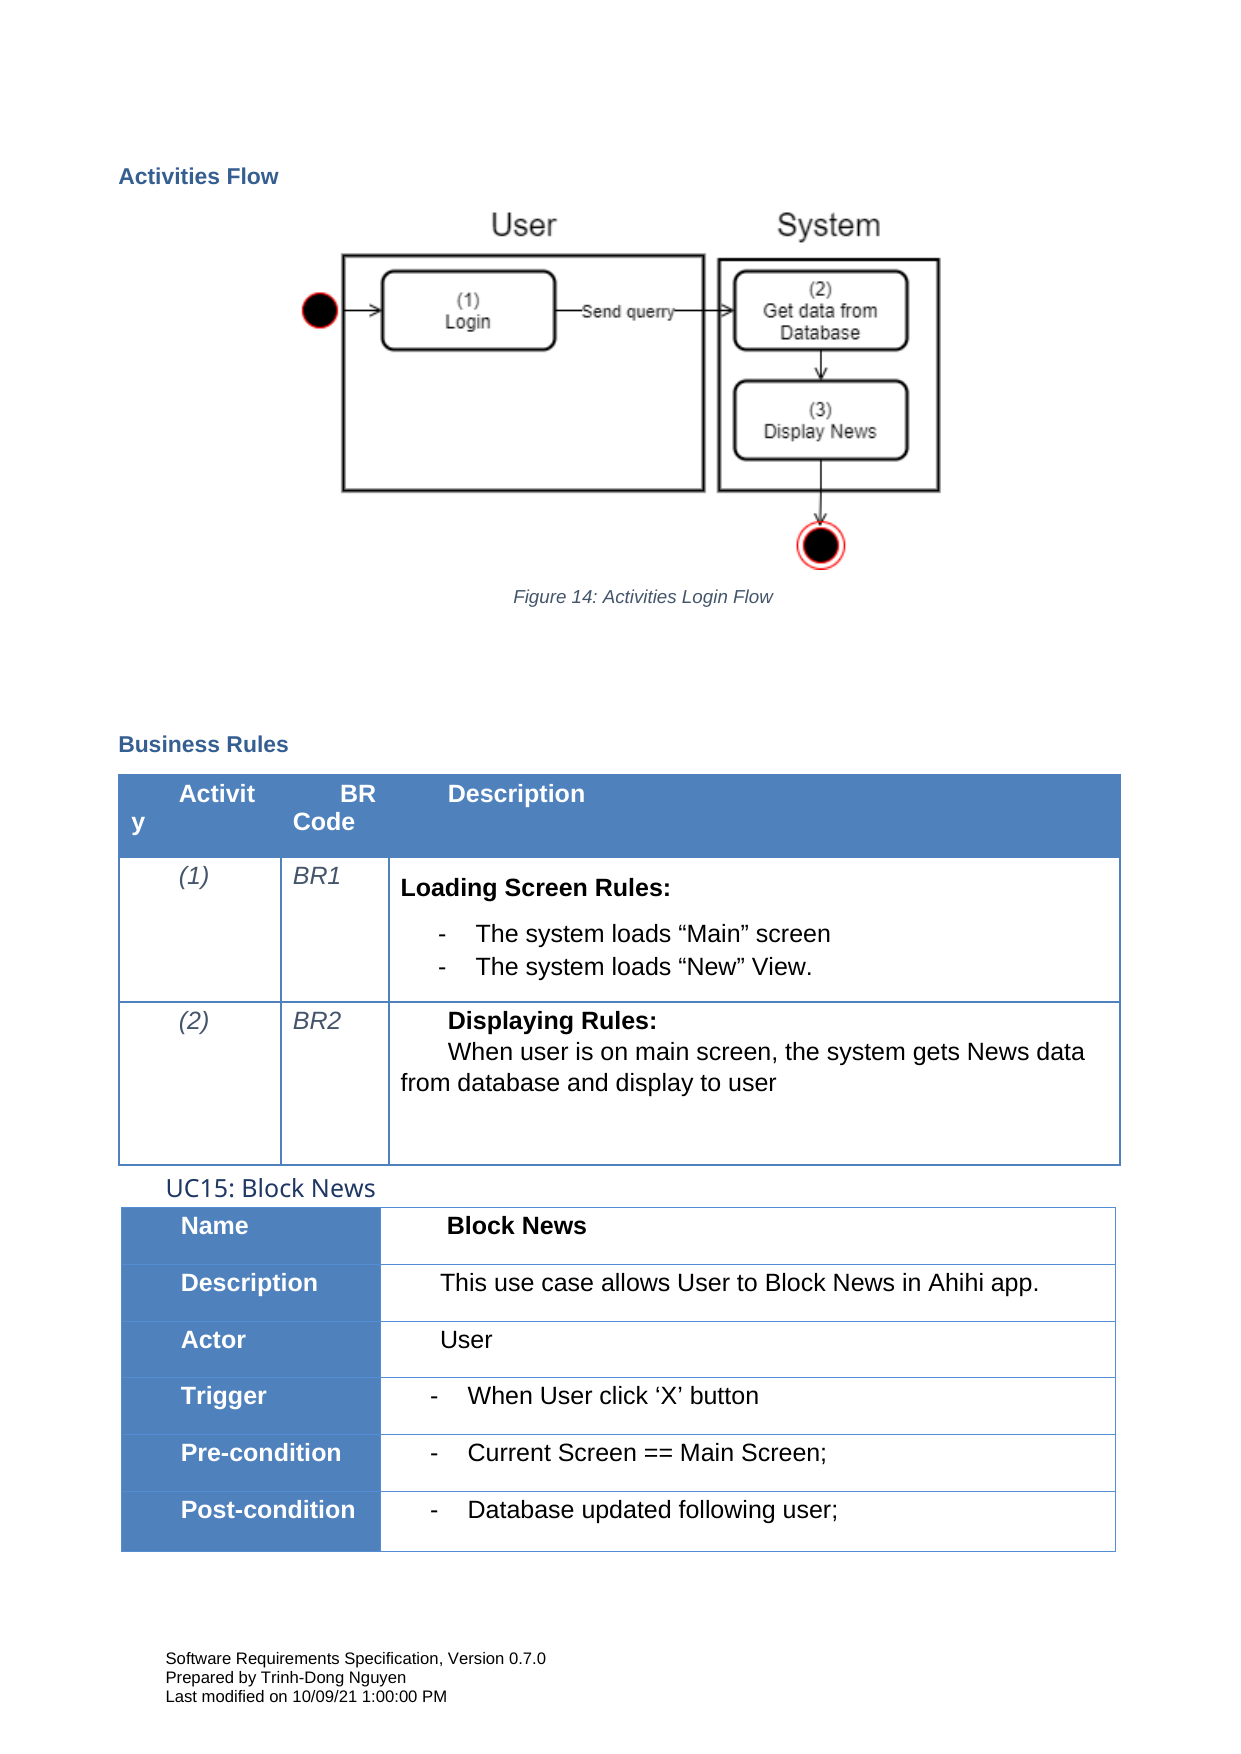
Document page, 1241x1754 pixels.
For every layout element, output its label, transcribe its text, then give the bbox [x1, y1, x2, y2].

table_cell Description [122, 1265, 380, 1321]
table_header BR Code [282, 776, 388, 856]
table_cell BR1 [282, 858, 388, 1001]
table_cell Post-condition [122, 1492, 380, 1551]
table_header Block News [381, 1208, 1115, 1264]
table_cell (1) [120, 858, 280, 1001]
table_header Activity [120, 776, 280, 856]
picture [296, 206, 941, 570]
table_cell Pre-condition [122, 1435, 380, 1491]
table_cell Database updated following user; [381, 1492, 1115, 1551]
table_header Name [122, 1208, 380, 1264]
table_cell When User click ‘X’ button [381, 1378, 1115, 1434]
subtitle UC15: Block News [118, 1170, 1122, 1204]
text Figure 14: Activities Login Flow [118, 586, 1122, 608]
table_cell Displaying Rules: When user is on main screen, the system gets News data from database and display to user [390, 1003, 1119, 1164]
table_cell This use case allows User to Block News in Ahihi app. [381, 1265, 1115, 1321]
subtitle Business Rules [118, 731, 1122, 757]
table_cell BR2 [282, 1003, 388, 1164]
table_cell Trigger [122, 1378, 380, 1434]
subtitle Activities Flow [118, 163, 1122, 189]
table_cell Actor [122, 1322, 380, 1377]
table_cell Current Screen == Main Screen; [381, 1435, 1115, 1491]
table_header Description [390, 776, 1119, 856]
table_cell (2) [120, 1003, 280, 1164]
table_cell Loading Screen Rules: The system loads “Main” screen The system loads “New” View. [390, 858, 1119, 1001]
table_cell User [381, 1322, 1115, 1377]
